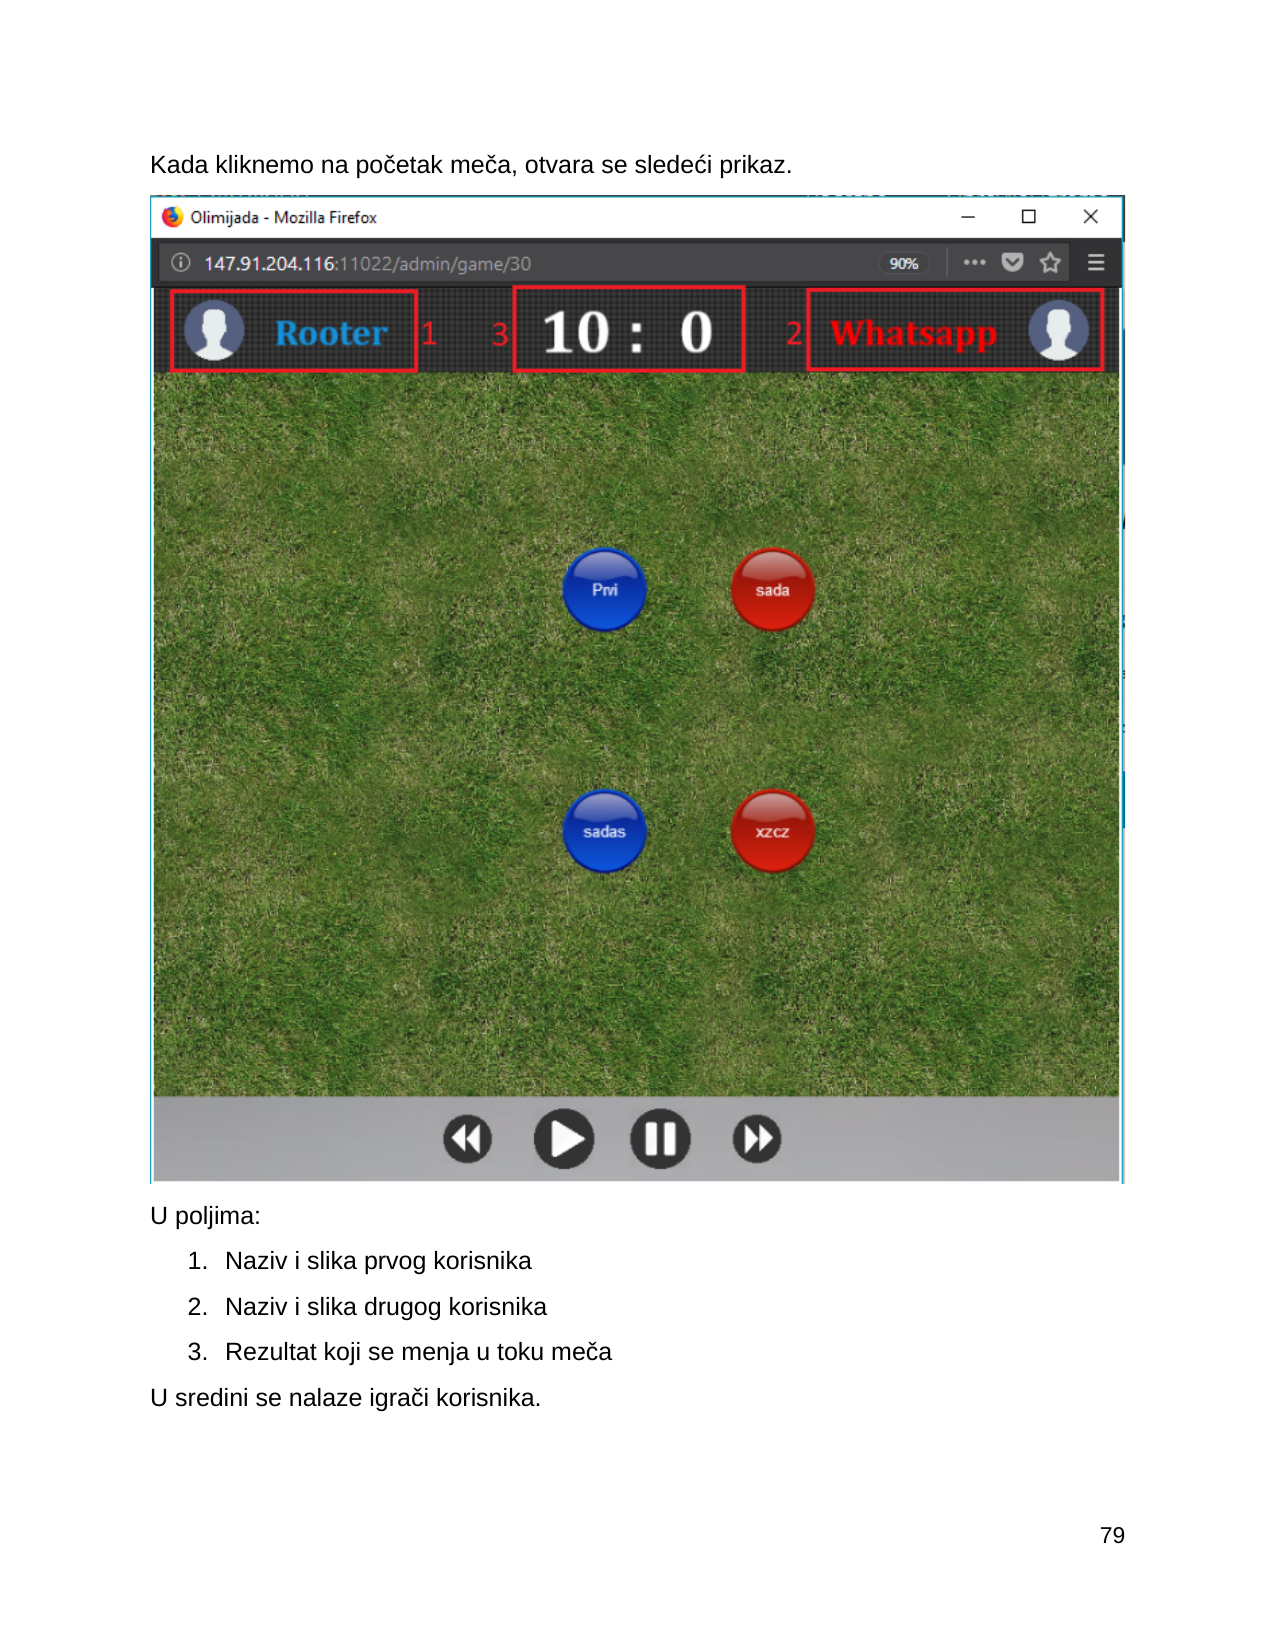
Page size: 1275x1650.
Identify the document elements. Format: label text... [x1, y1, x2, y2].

list Naziv i slika drugog korisnika [187, 1292, 1125, 1321]
list Naziv i slika prvog korisnika [187, 1246, 1125, 1275]
text U poljima: [150, 1201, 1125, 1229]
text Kada kliknemo na početak meča, otvara se sledeći prikaz. [150, 150, 1125, 179]
text U sredini se nalaze igrači korisnika. [150, 1383, 1125, 1412]
picture [150, 195, 1125, 1184]
list Rezultat koji se menja u toku meča [187, 1337, 1125, 1366]
